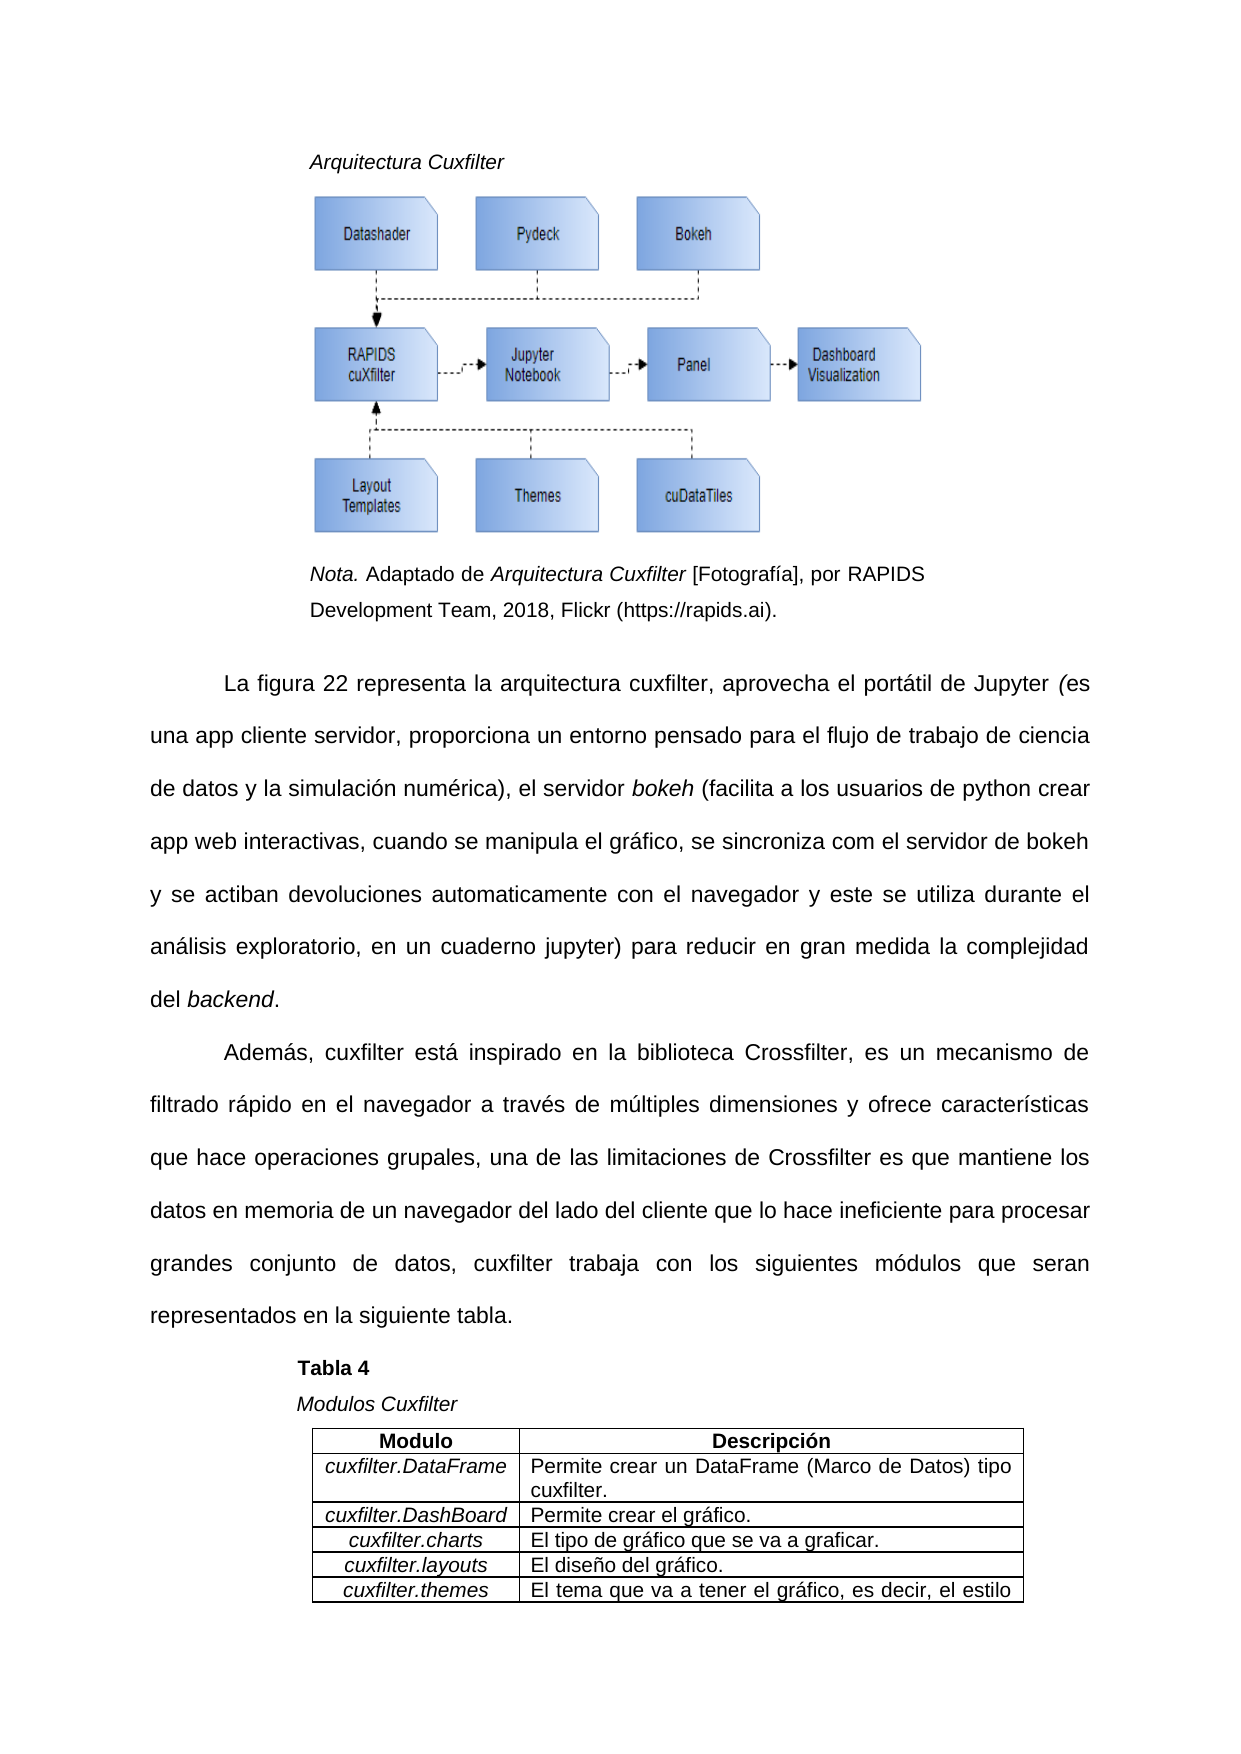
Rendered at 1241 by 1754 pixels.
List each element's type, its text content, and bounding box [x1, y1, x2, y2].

picture [306, 186, 934, 550]
table_header Modulo [313, 1429, 519, 1452]
table_cell Permite crear un DataFrame (Marco de Datos) tipo cuxfilter. [520, 1454, 1023, 1501]
text Modulos Cuxfilter [239, 1392, 1090, 1416]
table_cell El diseño del gráfico. [520, 1553, 1023, 1576]
text La figura 22 representa la arquitectura cuxfilter, aprovecha el portátil de Jupyter (es una app cliente servidor, proporciona un entorno pensado para el flujo de trabajo de ciencia de datos y la simulación numérica), el servidor bokeh (facilita a los usuarios de python crear app web interactivas, cuando se manipula el gráfico, se sincroniza com el servidor de bokeh y se actiban devoluciones automaticamente con el navegador y este se utiliza durante el análisis exploratorio, en un cuaderno jupyter) para reducir en gran medida la complejidad del backend. [150, 670, 1090, 1012]
table_cell cuxfilter.DataFrame [313, 1454, 519, 1501]
table_cell cuxfilter.themes [313, 1578, 519, 1601]
text Arquitectura Cuxfilter [309, 150, 1090, 174]
table_header Descripción [520, 1429, 1023, 1452]
text Tabla 4 [239, 1355, 1090, 1379]
table_cell Permite crear el gráfico. [520, 1503, 1023, 1526]
text Además, cuxfilter está inspirado en la biblioteca Crossfilter, es un mecanismo de filtrado rápido en el navegador a través de múltiples dimensiones y ofrece características que hace operaciones grupales, una de las limitaciones de Crossfilter es que mantiene los datos en memoria de un navegador del lado del cliente que lo hace ineficiente para procesar grandes conjunto de datos, cuxfilter trabaja con los siguientes módulos que seran representados en la siguiente tabla. [150, 1039, 1090, 1329]
table_cell cuxfilter.layouts [313, 1553, 519, 1576]
table_cell cuxfilter.DashBoard [313, 1503, 519, 1526]
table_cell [520, 1578, 1023, 1601]
table_cell El tipo de gráfico que se va a graficar. [520, 1528, 1023, 1551]
table_cell cuxfilter.charts [313, 1528, 519, 1551]
text Nota. Adaptado de Arquitectura Cuxfilter [Fotografía], por RAPIDS Development Team, 2018, Flickr (https://rapids.ai). [309, 562, 925, 622]
